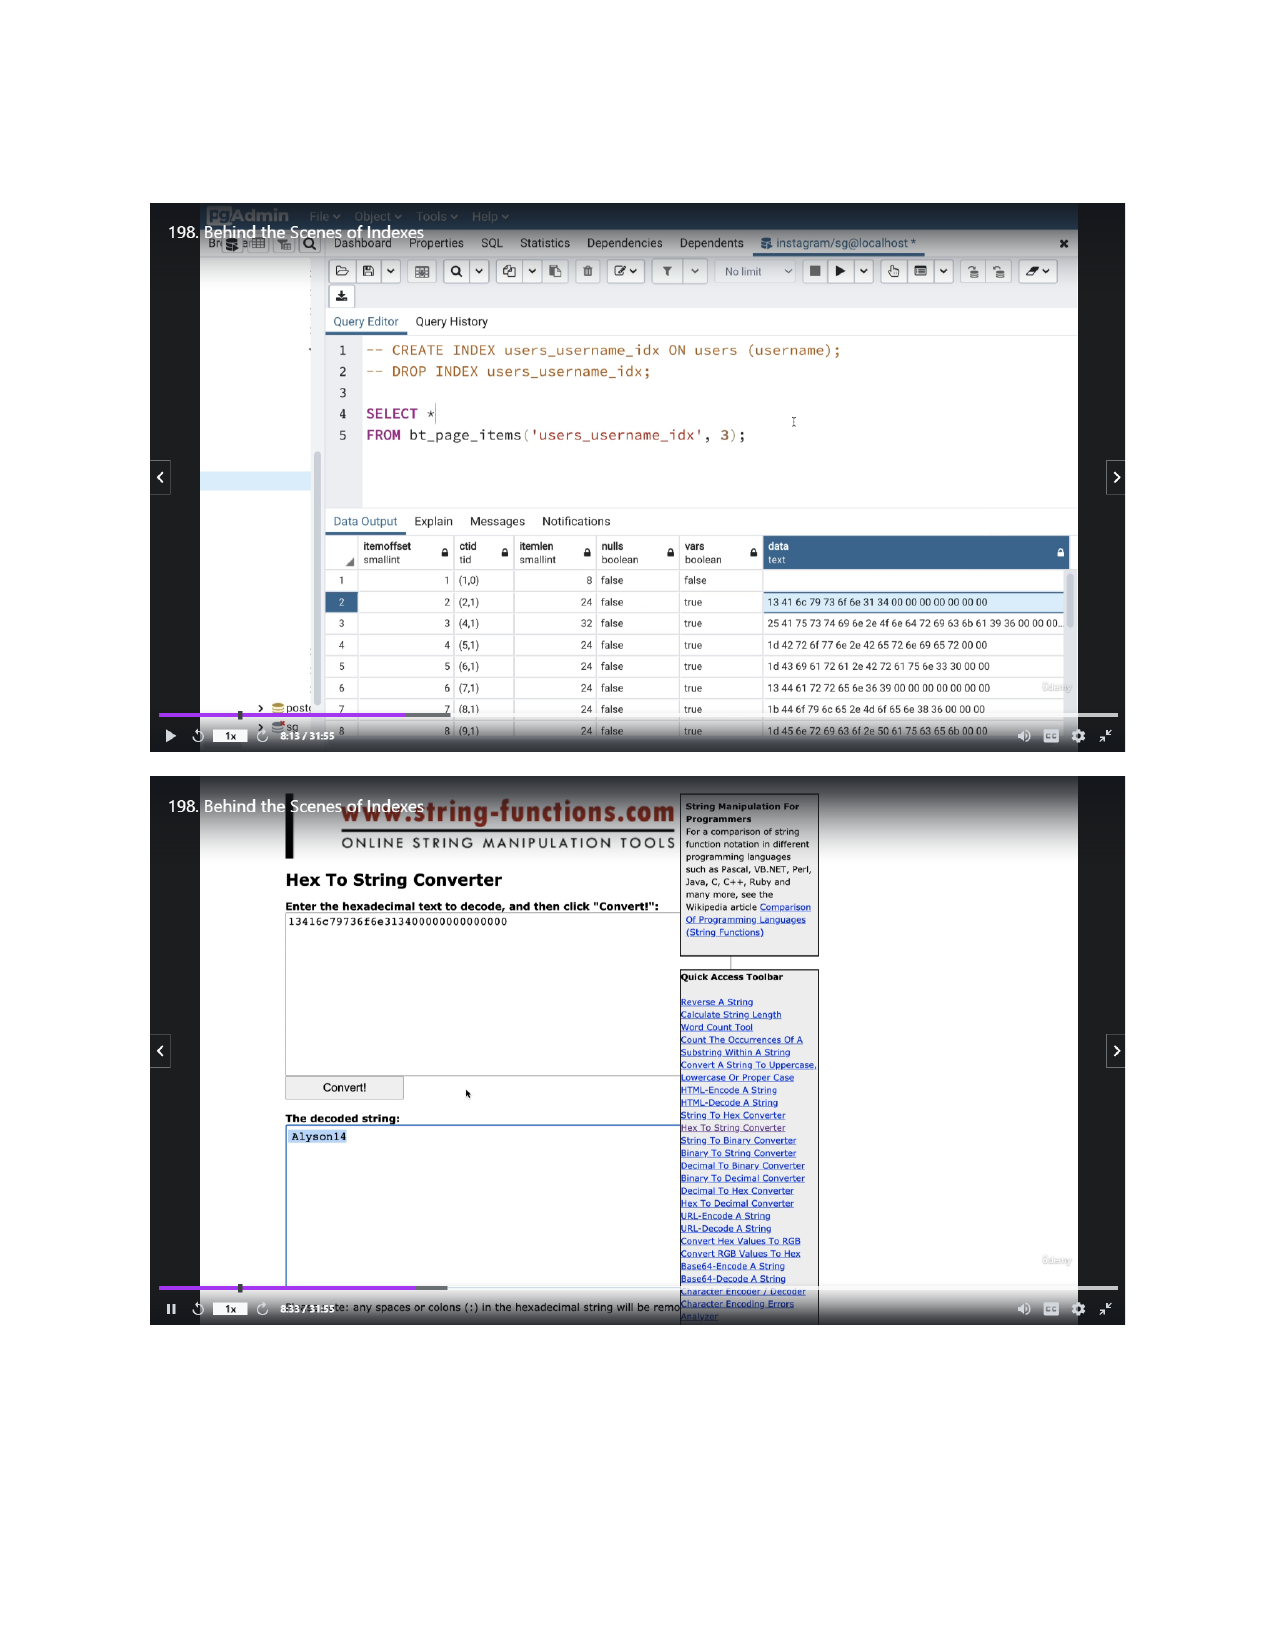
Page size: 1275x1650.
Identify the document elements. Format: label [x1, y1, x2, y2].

picture [150, 776, 1125, 1325]
picture [150, 203, 1125, 752]
